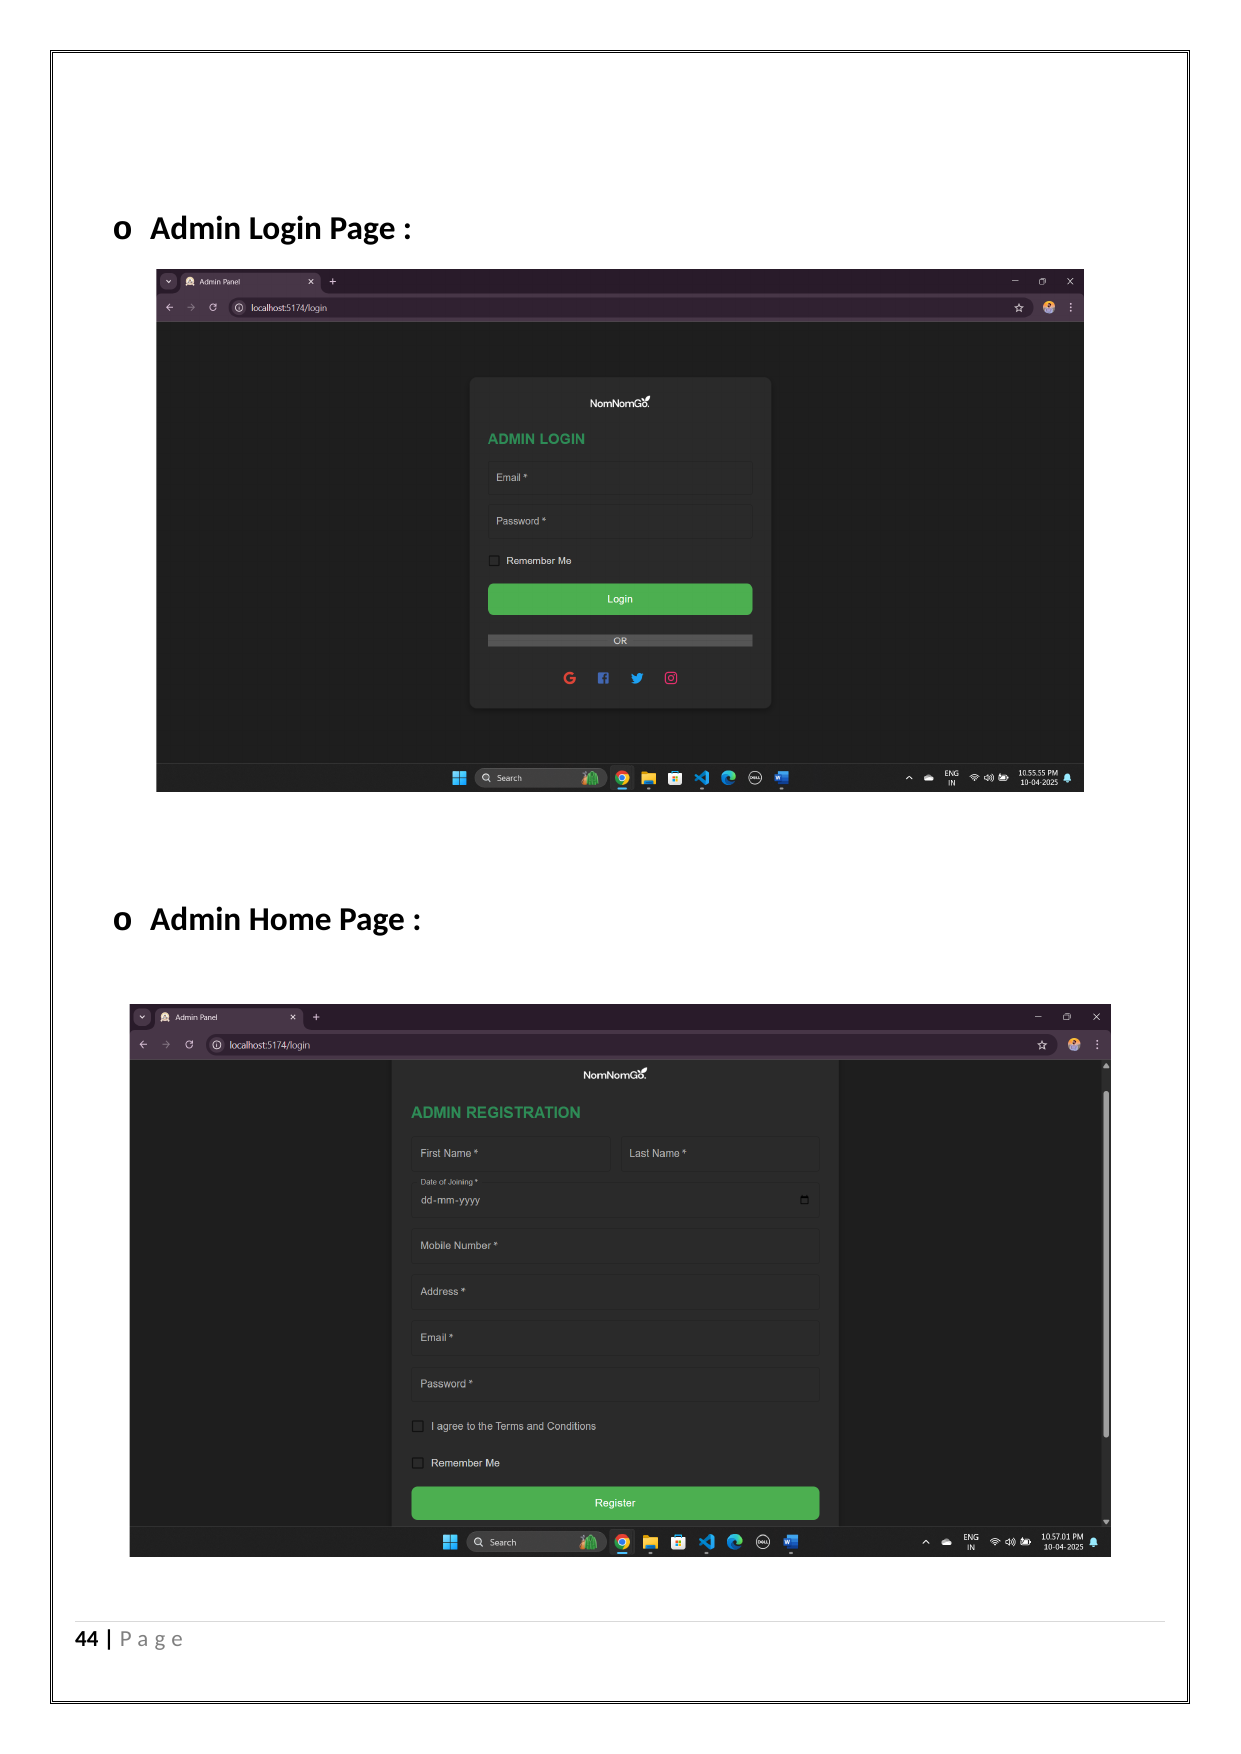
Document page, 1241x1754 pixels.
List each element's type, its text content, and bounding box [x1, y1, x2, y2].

list Admin Home Page : [112, 898, 1165, 940]
list Admin Login Page : [112, 207, 1165, 249]
picture [156, 269, 1084, 792]
picture [129, 1004, 1111, 1557]
